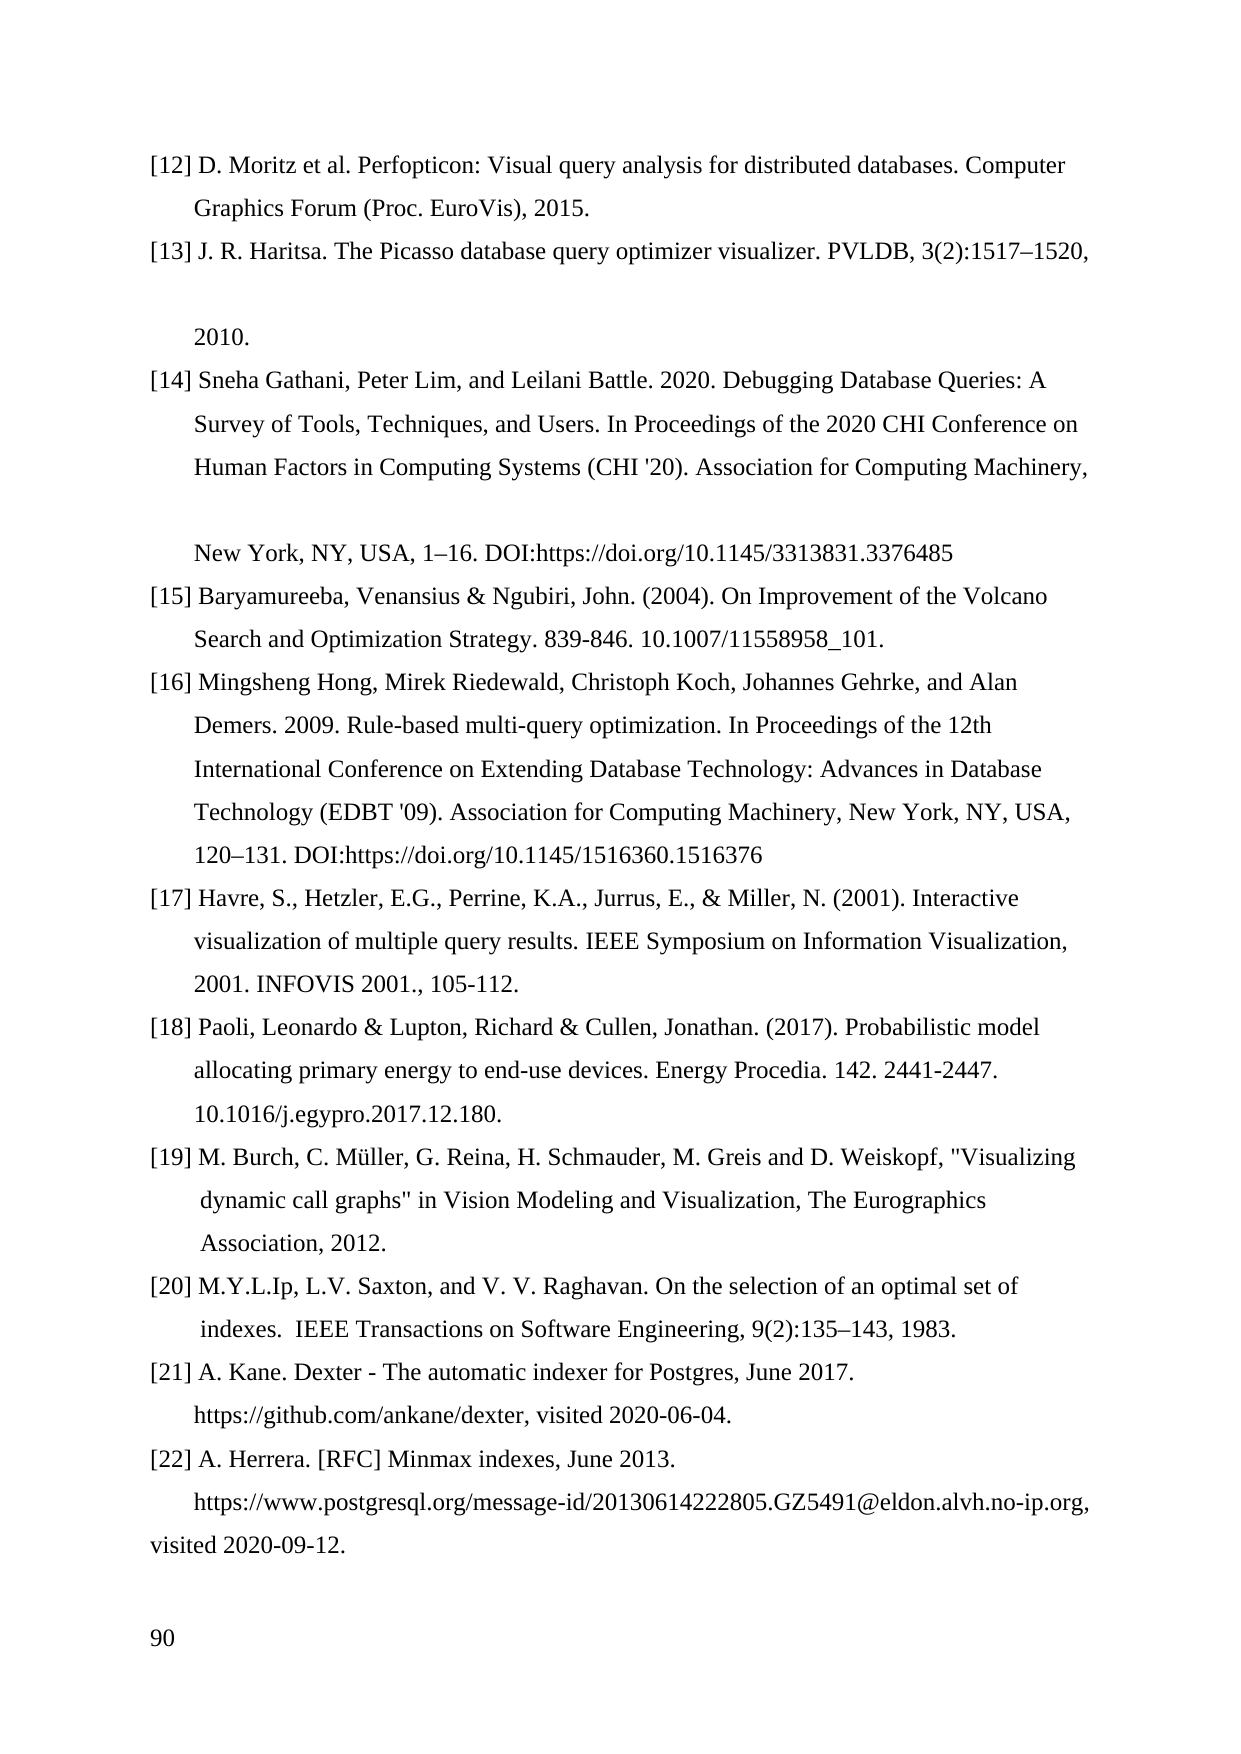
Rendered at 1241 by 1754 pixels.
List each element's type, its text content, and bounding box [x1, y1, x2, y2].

text [18] Paoli, Leonardo & Lupton, Richard & Cullen, Jonathan. (2017). Probabilistic model allocating primary energy to end-use devices. Energy Procedia. 142. 2441-2447. 10.1016/j.egypro.2017.12.180. [150, 1012, 1090, 1127]
text [17] Havre, S., Hetzler, E.G., Perrine, K.A., Jurrus, E., & Miller, N. (2001). Interactive visualization of multiple query results. IEEE Symposium on Information Visualization, 2001. INFOVIS 2001., 105-112. [150, 883, 1090, 998]
text [19] M. Burch, C. Müller, G. Reina, H. Schmauder, M. Greis and D. Weiskopf, "Visualizing dynamic call graphs" in Vision Modeling and Visualization, The Eurographics Association, 2012. [150, 1142, 1090, 1257]
text [13] J. R. Haritsa. The Picasso database query optimizer visualizer. PVLDB, 3(2):1517–1520, 2010. [150, 236, 1090, 351]
text [21] A. Kane. Dexter - The automatic indexer for Postgres, June 2017. https://github.com/ankane/dexter, visited 2020-06-04. [150, 1357, 1090, 1429]
text [15] Baryamureeba, Venansius & Ngubiri, John. (2004). On Improvement of the Volcano Search and Optimization Strategy. 839-846. 10.1007/11558958_101. [150, 581, 1090, 653]
text [22] A. Herrera. [RFC] Minmax indexes, June 2013. https://www.postgresql.org/message-id/20130614222805.GZ5491@eldon.alvh.no-ip.org, visited 2020-09-12. [150, 1444, 1090, 1559]
text [16] Mingsheng Hong, Mirek Riedewald, Christoph Koch, Johannes Gehrke, and Alan Demers. 2009. Rule-based multi-query optimization. In Proceedings of the 12th International Conference on Extending Database Technology: Advances in Database Technology (EDBT '09). Association for Computing Machinery, New York, NY, USA, 120–131. DOI:https://doi.org/10.1145/1516360.1516376 [150, 667, 1090, 869]
text [20] M.Y.L.Ip, L.V. Saxton, and V. V. Raghavan. On the selection of an optimal set of indexes. IEEE Transactions on Software Engineering, 9(2):135–143, 1983. [150, 1271, 1090, 1343]
text [14] Sneha Gathani, Peter Lim, and Leilani Battle. 2020. Debugging Database Queries: A Survey of Tools, Techniques, and Users. In Proceedings of the 2020 CHI Conference on Human Factors in Computing Systems (CHI '20). Association for Computing Machinery, New York, NY, USA, 1–16. DOI:https://doi.org/10.1145/3313831.3376485 [150, 366, 1090, 567]
text [12] D. Moritz et al. Perfopticon: Visual query analysis for distributed databases. Computer Graphics Forum (Proc. EuroVis), 2015. [150, 150, 1090, 222]
